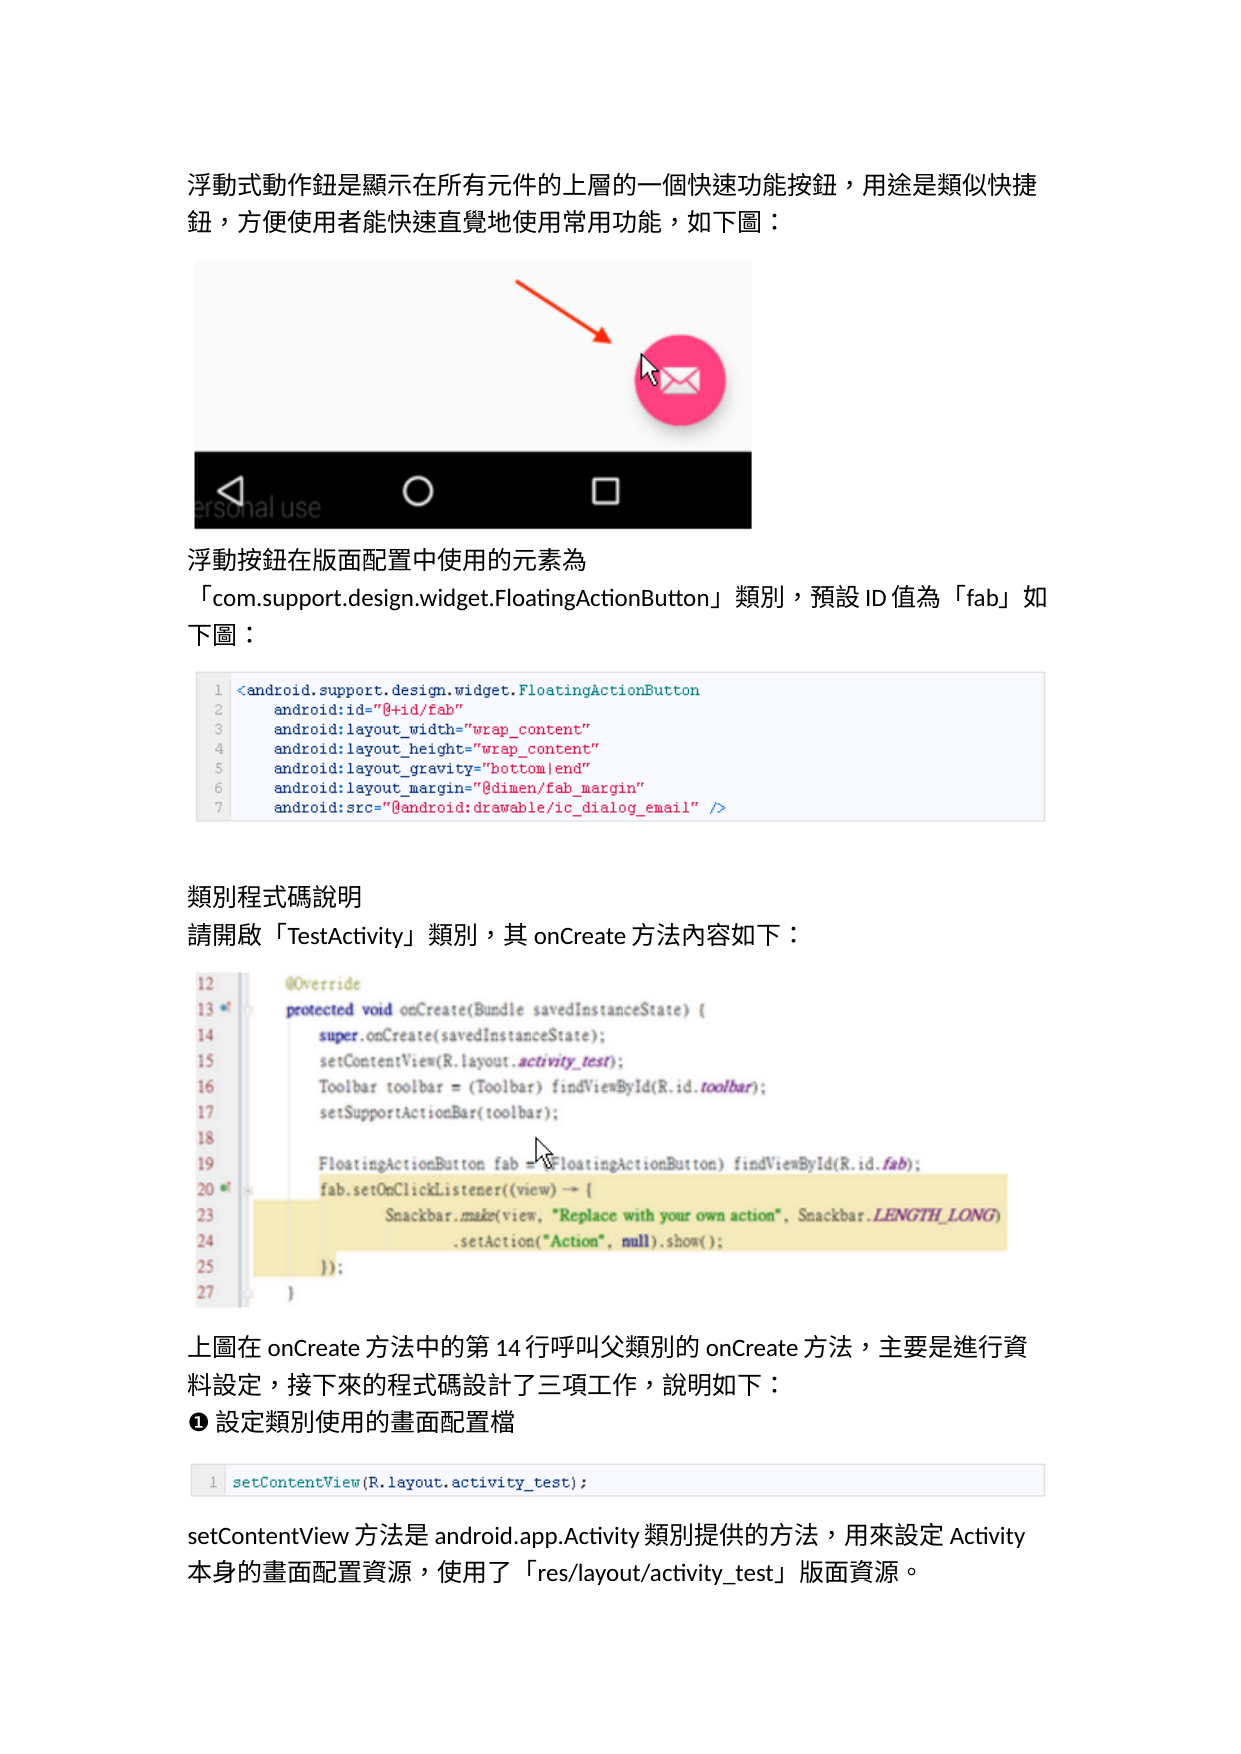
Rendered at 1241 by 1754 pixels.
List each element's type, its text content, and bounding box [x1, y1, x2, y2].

text 上圖在onCreate方法中的第14行呼叫父類別的onCreate方法，主要是進行資料設定，接下來的程式碼設計了三項工作，說明如下： [187, 1327, 1053, 1402]
text 類別程式碼說明 [187, 877, 1053, 914]
picture [187, 962, 1053, 1317]
picture [187, 242, 766, 537]
text setContentView方法是android.app.Activity類別提供的方法，用來設定Activity本身的畫面配置資源，使用了「res/layout/activity_test」版面資源。 [187, 1514, 1053, 1589]
text 浮動按鈕在版面配置中使用的元素為「com.support.design.widget.FloatingActionButton」類別，預設ID值為「fab」如下圖： [187, 539, 1053, 652]
text 請開啟「TestActivity」類別，其onCreate方法內容如下： [187, 914, 1053, 952]
picture [187, 1452, 1053, 1502]
picture [187, 665, 1053, 827]
text 浮動式動作鈕是顯示在所有元件的上層的一個快速功能按鈕，用途是類似快捷鈕，方便使用者能快速直覺地使用常用功能，如下圖： [187, 164, 1053, 239]
text ❶ 設定類別使用的畫面配置檔 [187, 1402, 1053, 1439]
